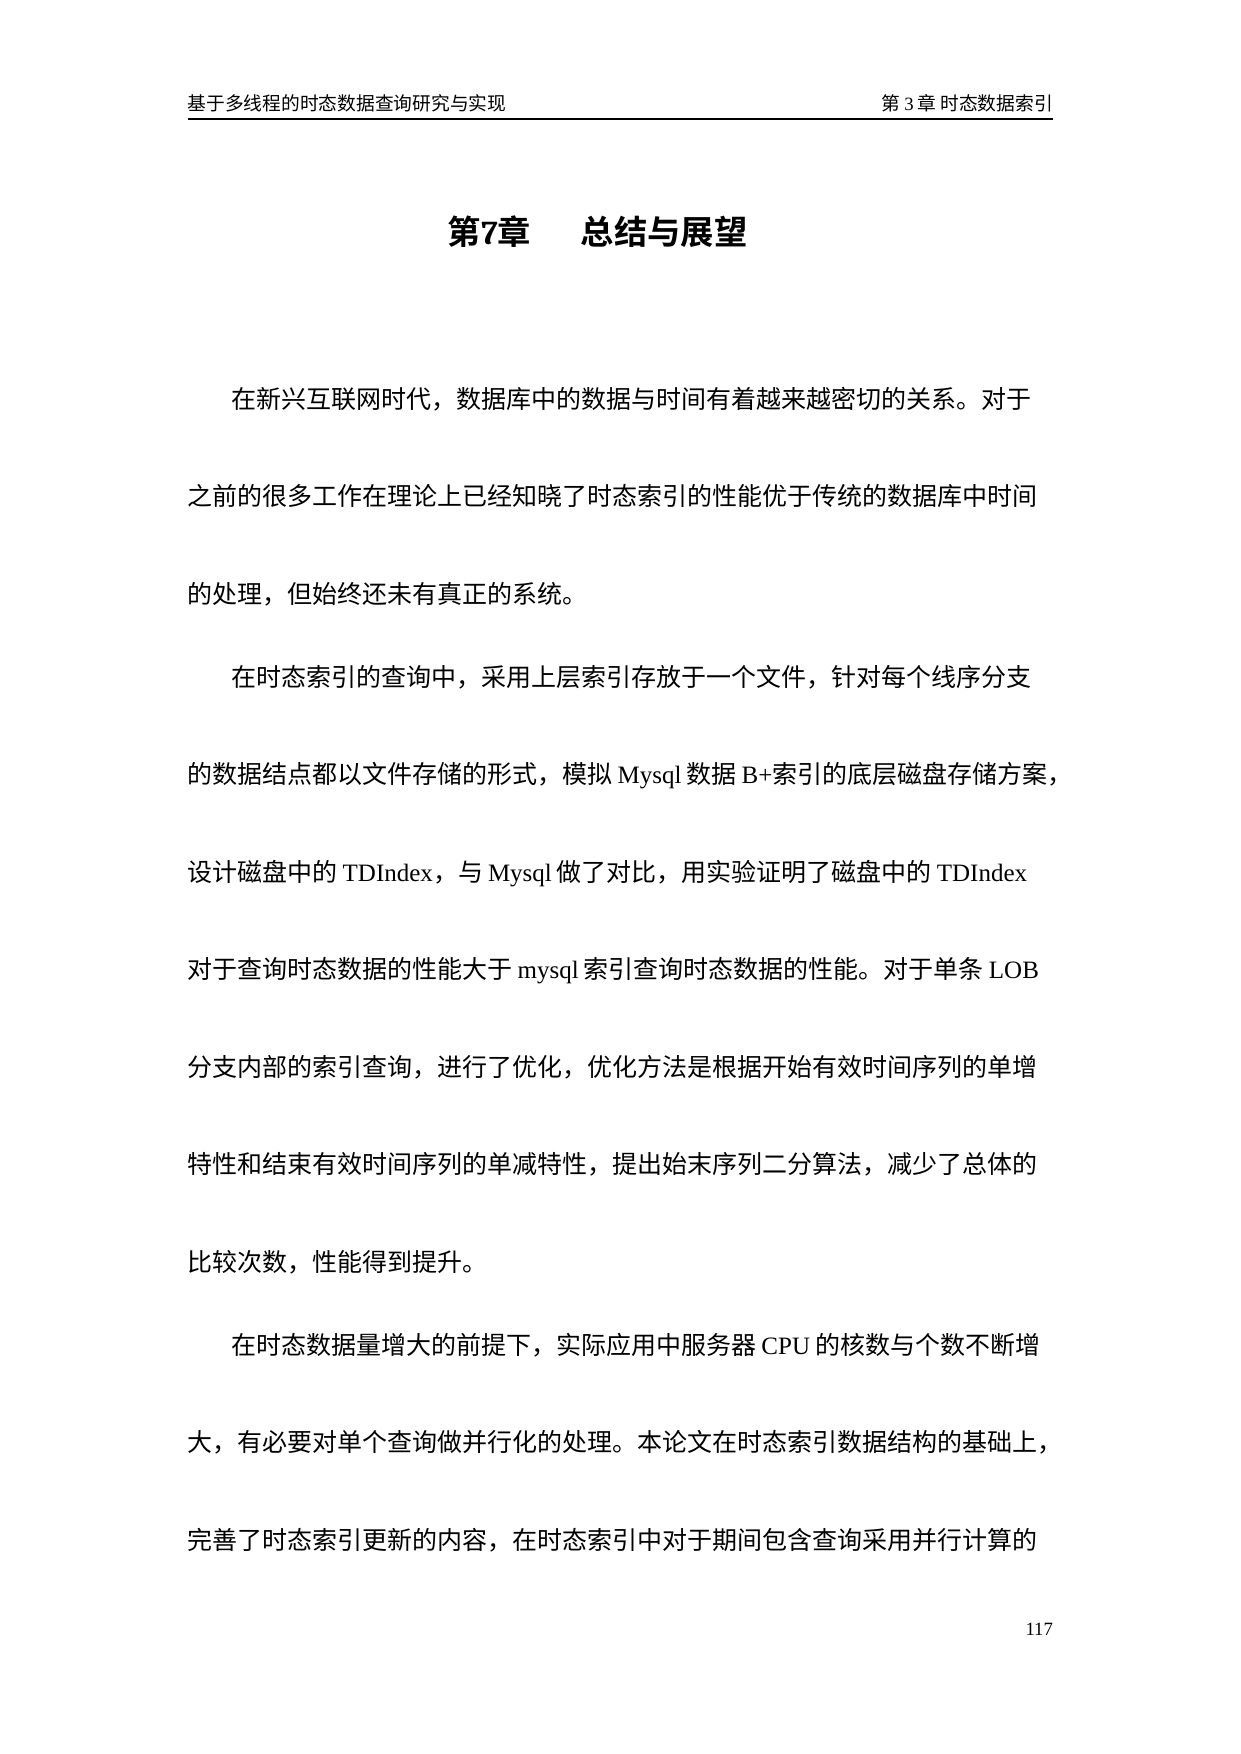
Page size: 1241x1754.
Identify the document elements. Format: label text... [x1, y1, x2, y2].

text 在新兴互联网时代，数据库中的数据与时间有着越来越密切的关系。对于之前的很多工作在理论上已经知晓了时态索引的性能优于传统的数据库中时间的处理，但始终还未有真正的系统。 [187, 365, 1053, 625]
subtitle 总结与展望 [187, 197, 1053, 262]
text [187, 1311, 1053, 1571]
text 在时态索引的查询中，采用上层索引存放于一个文件，针对每个线序分支的数据结点都以文件存储的形式，模拟Mysql数据B+索引的底层磁盘存储方案，设计磁盘中的TDIndex，与Mysql做了对比，用实验证明了磁盘中的TDIndex对于查询时态数据的性能大于mysql索引查询时态数据的性能。对于单条LOB分支内部的索引查询，进行了优化，优化方法是根据开始有效时间序列的单增特性和结束有效时间序列的单减特性，提出始末序列二分算法，减少了总体的比较次数，性能得到提升。 [187, 643, 1053, 1293]
